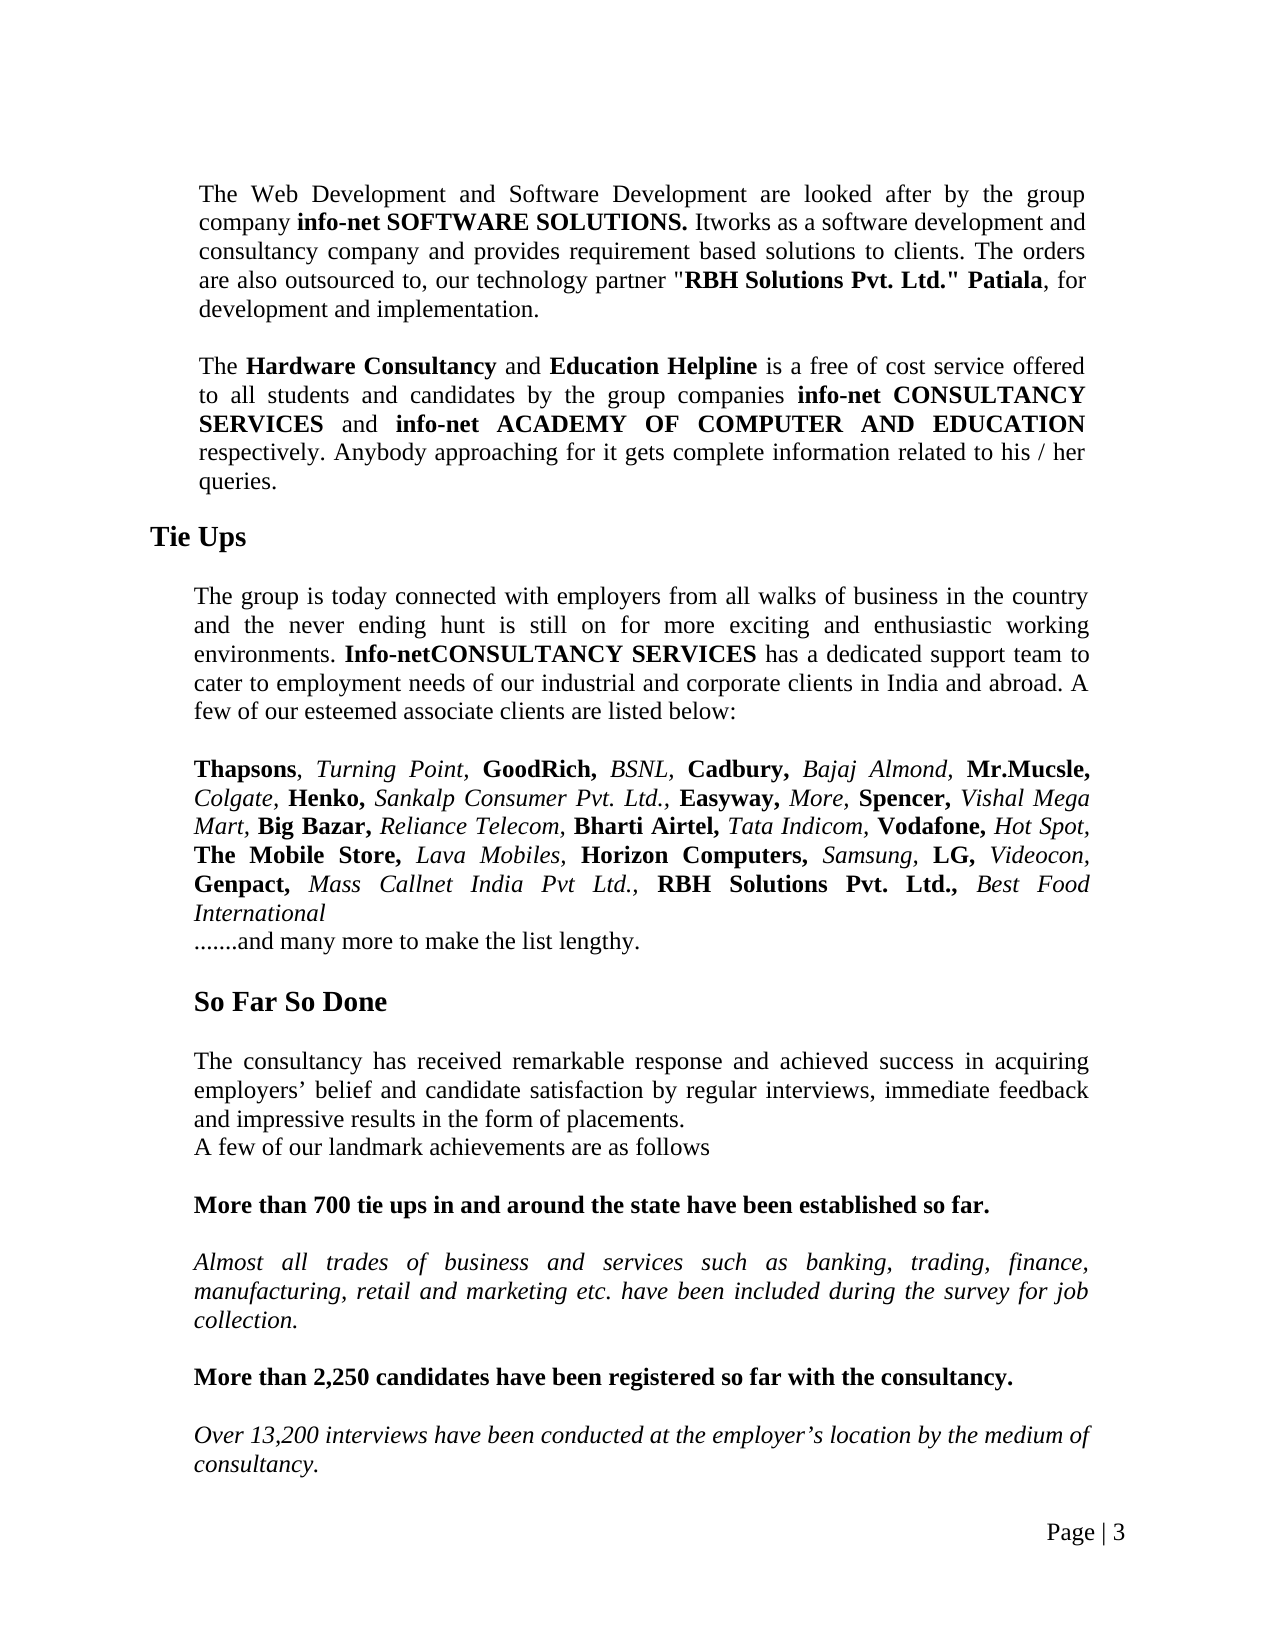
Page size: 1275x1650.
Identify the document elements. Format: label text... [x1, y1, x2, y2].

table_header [150, 581, 1125, 1477]
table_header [150, 150, 1125, 495]
text Tie Ups [150, 519, 1125, 553]
